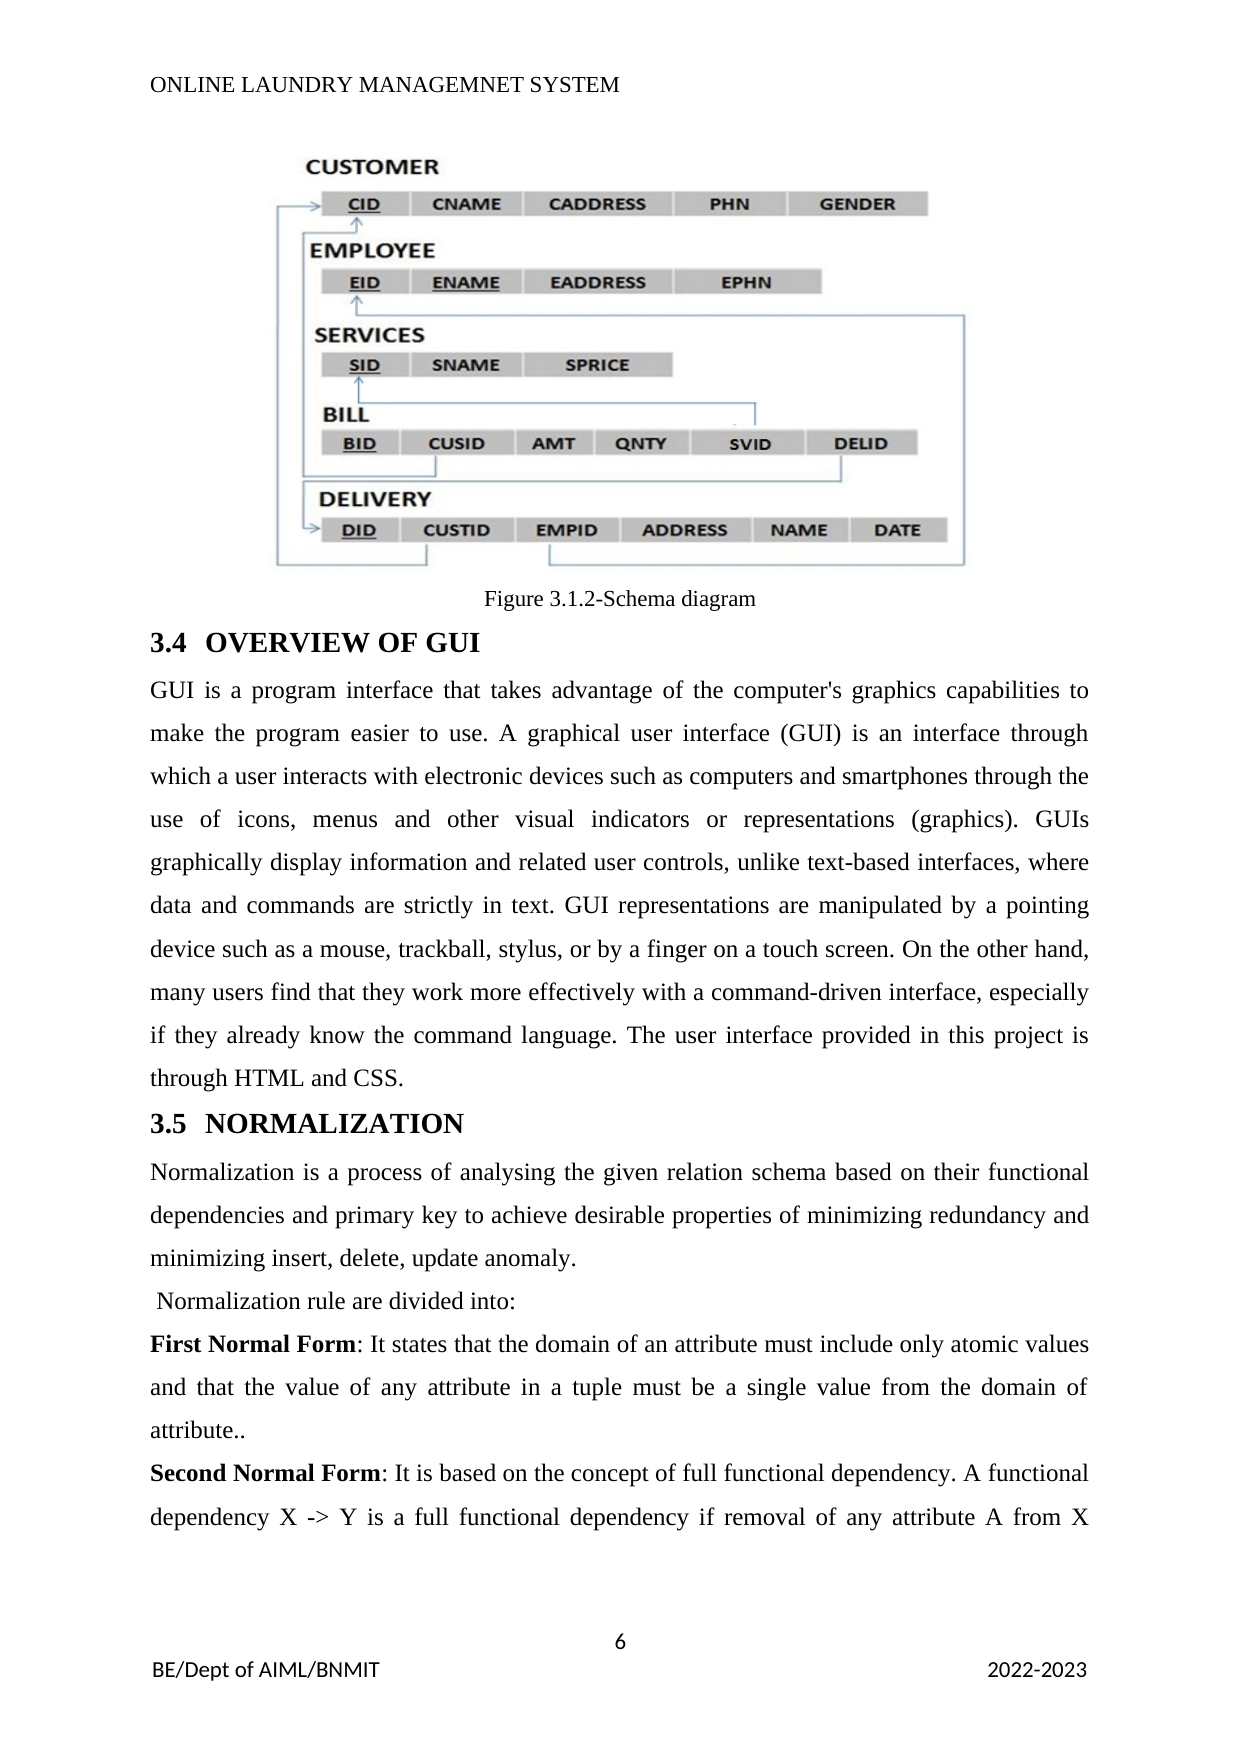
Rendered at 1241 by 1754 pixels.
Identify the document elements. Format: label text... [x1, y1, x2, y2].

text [150, 1458, 1090, 1530]
text Normalization is a process of analysing the given relation schema based on their functional dependencies and primary key to achieve desirable properties of minimizing redundancy and minimizing insert, delete, update anomaly. [150, 1157, 1090, 1272]
picture [268, 150, 972, 572]
list NORMALIZATION [150, 1106, 1090, 1140]
text GUI is a program interface that takes advantage of the computer's graphics capabilities to make the program easier to use. A graphical user interface (GUI) is an interface through which a user interacts with electronic devices such as computers and smartphones through the use of icons, menus and other visual indicators or representations (graphics). GUIs graphically display information and related user controls, unlike text-based interfaces, where data and commands are strictly in text. GUI representations are manipulated by a pointing device such as a mouse, trackball, stylus, or by a finger on a touch screen. On the other hand, many users find that they work more effectively with a command-driven interface, especially if they already know the command language. The user interface provided in this project is through HTML and CSS. [150, 675, 1090, 1092]
text Normalization rule are divided into: [150, 1286, 1090, 1315]
list OVERVIEW OF GUI [150, 625, 1090, 658]
text First Normal Form: It states that the domain of an attribute must include only atomic values and that the value of any attribute in a tuple must be a single value from the domain of attribute.. [150, 1329, 1090, 1444]
text Figure 3.1.2-Schema diagram [150, 585, 1090, 612]
